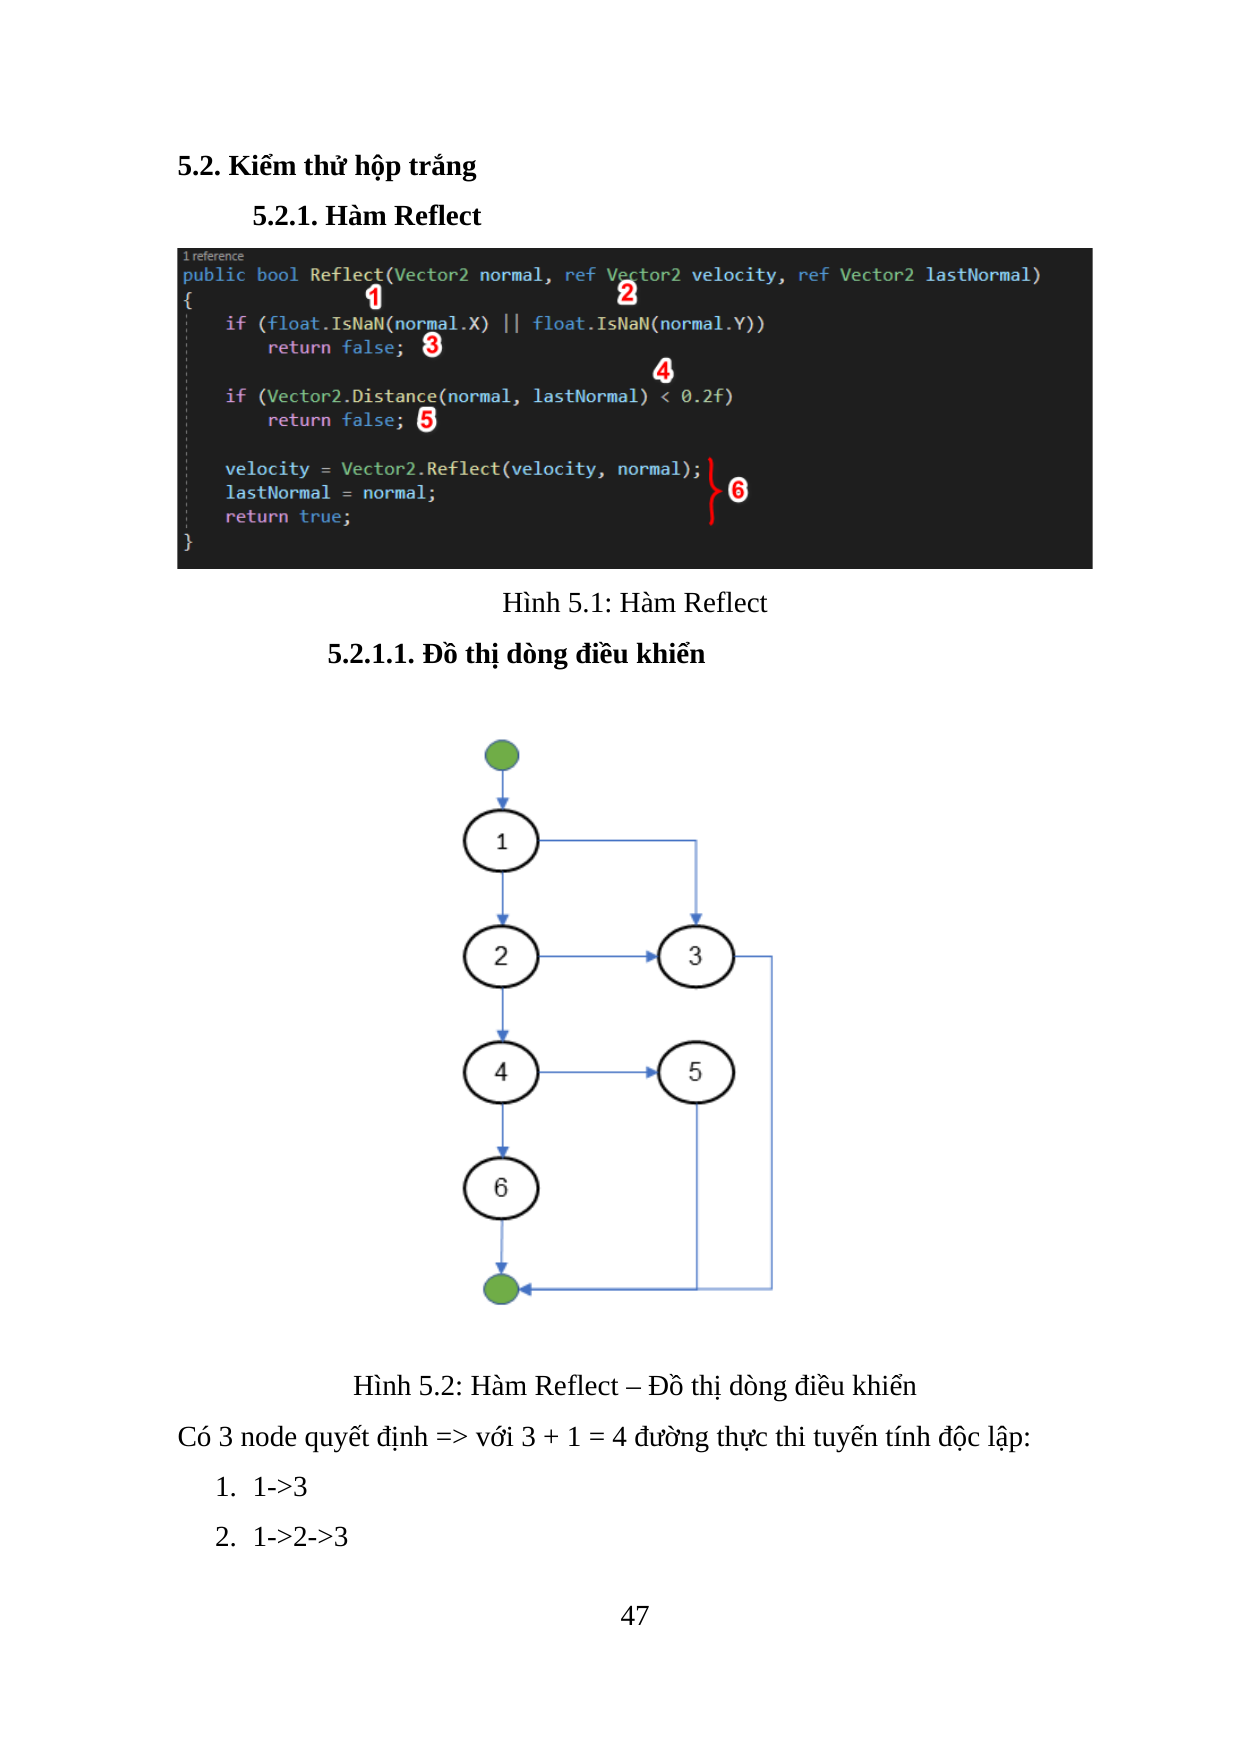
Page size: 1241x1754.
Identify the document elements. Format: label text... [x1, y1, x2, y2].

list 1->3 [215, 1469, 1092, 1503]
list 1->2->3 [215, 1519, 1092, 1553]
subtitle 5.2.1. Hàm Reflect [177, 198, 1092, 232]
text Hình 5.2: Hàm Reflect – Đồ thị dòng điều khiển [177, 1368, 1092, 1402]
text Có 3 node quyết định => với 3 + 1 = 4 đường thực thi tuyến tính độc lập: [177, 1419, 1092, 1452]
picture [281, 686, 989, 1352]
picture [177, 248, 1093, 569]
text Hình 5.1: Hàm Reflect [177, 585, 1092, 619]
subtitle 5.2.1.1. Đồ thị dòng điều khiển [252, 636, 1092, 669]
subtitle 5.2. Kiểm thử hộp trắng [177, 148, 1092, 181]
